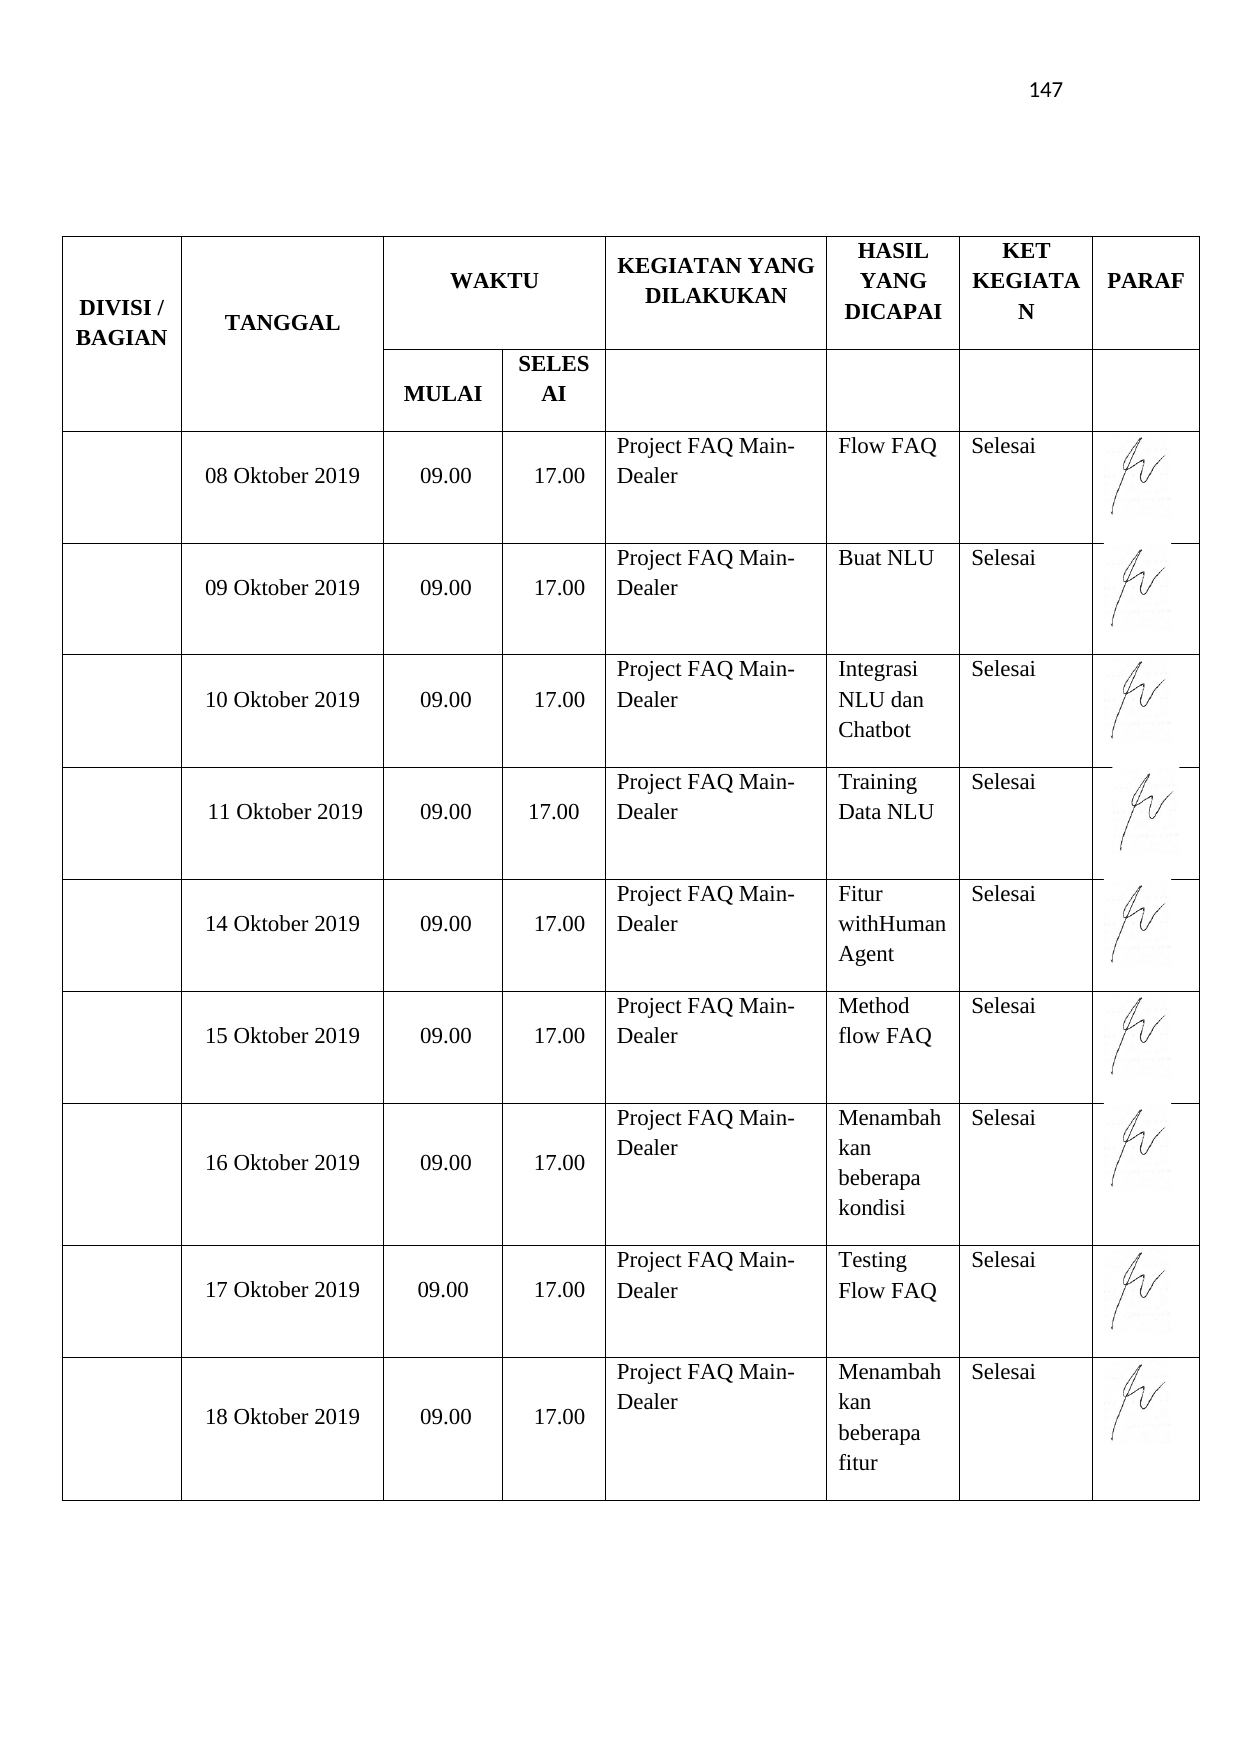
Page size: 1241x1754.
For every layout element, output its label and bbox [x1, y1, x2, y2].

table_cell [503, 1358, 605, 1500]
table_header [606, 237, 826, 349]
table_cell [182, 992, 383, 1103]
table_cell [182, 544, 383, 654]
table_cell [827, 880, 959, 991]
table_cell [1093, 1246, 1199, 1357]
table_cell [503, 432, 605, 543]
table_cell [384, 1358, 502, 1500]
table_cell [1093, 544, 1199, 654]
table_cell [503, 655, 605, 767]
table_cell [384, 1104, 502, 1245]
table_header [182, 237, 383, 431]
picture [1103, 543, 1172, 630]
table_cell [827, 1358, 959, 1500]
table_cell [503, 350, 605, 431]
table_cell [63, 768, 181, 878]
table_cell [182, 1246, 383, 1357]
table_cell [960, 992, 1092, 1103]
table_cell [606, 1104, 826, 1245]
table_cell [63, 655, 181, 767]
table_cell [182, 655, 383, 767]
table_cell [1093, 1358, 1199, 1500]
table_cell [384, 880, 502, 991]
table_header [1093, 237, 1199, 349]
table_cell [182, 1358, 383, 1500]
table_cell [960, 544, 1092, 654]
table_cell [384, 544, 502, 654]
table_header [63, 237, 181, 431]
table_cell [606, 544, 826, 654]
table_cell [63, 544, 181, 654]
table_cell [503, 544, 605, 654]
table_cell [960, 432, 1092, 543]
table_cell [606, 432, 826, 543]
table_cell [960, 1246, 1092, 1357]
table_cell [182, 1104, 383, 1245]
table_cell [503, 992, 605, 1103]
picture [1103, 1246, 1172, 1333]
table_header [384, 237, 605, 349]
picture [1103, 1358, 1172, 1444]
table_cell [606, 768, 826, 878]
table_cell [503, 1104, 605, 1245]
picture [1112, 767, 1180, 854]
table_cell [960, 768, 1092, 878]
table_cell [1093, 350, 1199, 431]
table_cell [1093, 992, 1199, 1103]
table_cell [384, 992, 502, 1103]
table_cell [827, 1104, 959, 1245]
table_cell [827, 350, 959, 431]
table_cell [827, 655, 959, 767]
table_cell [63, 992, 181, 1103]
picture [1103, 432, 1172, 518]
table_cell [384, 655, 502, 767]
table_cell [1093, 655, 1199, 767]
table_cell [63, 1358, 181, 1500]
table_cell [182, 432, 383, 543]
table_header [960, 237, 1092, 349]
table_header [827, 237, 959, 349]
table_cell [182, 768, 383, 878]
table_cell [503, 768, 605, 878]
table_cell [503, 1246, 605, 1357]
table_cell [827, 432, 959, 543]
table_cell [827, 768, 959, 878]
picture [1103, 992, 1172, 1078]
picture [1103, 1103, 1172, 1190]
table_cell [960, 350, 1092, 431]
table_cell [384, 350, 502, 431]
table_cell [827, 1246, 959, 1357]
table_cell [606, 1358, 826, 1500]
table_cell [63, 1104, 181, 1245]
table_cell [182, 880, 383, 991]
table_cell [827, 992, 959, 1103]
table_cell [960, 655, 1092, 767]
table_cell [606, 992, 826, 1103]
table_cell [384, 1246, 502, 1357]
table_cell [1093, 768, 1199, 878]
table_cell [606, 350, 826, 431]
picture [1103, 879, 1172, 966]
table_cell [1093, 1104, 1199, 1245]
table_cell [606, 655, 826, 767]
picture [1103, 655, 1172, 742]
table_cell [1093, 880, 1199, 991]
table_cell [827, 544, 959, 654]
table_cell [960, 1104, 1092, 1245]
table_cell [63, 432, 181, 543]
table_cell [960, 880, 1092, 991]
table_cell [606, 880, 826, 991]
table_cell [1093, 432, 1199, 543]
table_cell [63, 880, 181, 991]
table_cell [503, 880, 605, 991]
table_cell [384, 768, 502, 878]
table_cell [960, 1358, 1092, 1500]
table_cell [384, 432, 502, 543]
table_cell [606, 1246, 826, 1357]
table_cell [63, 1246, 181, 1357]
